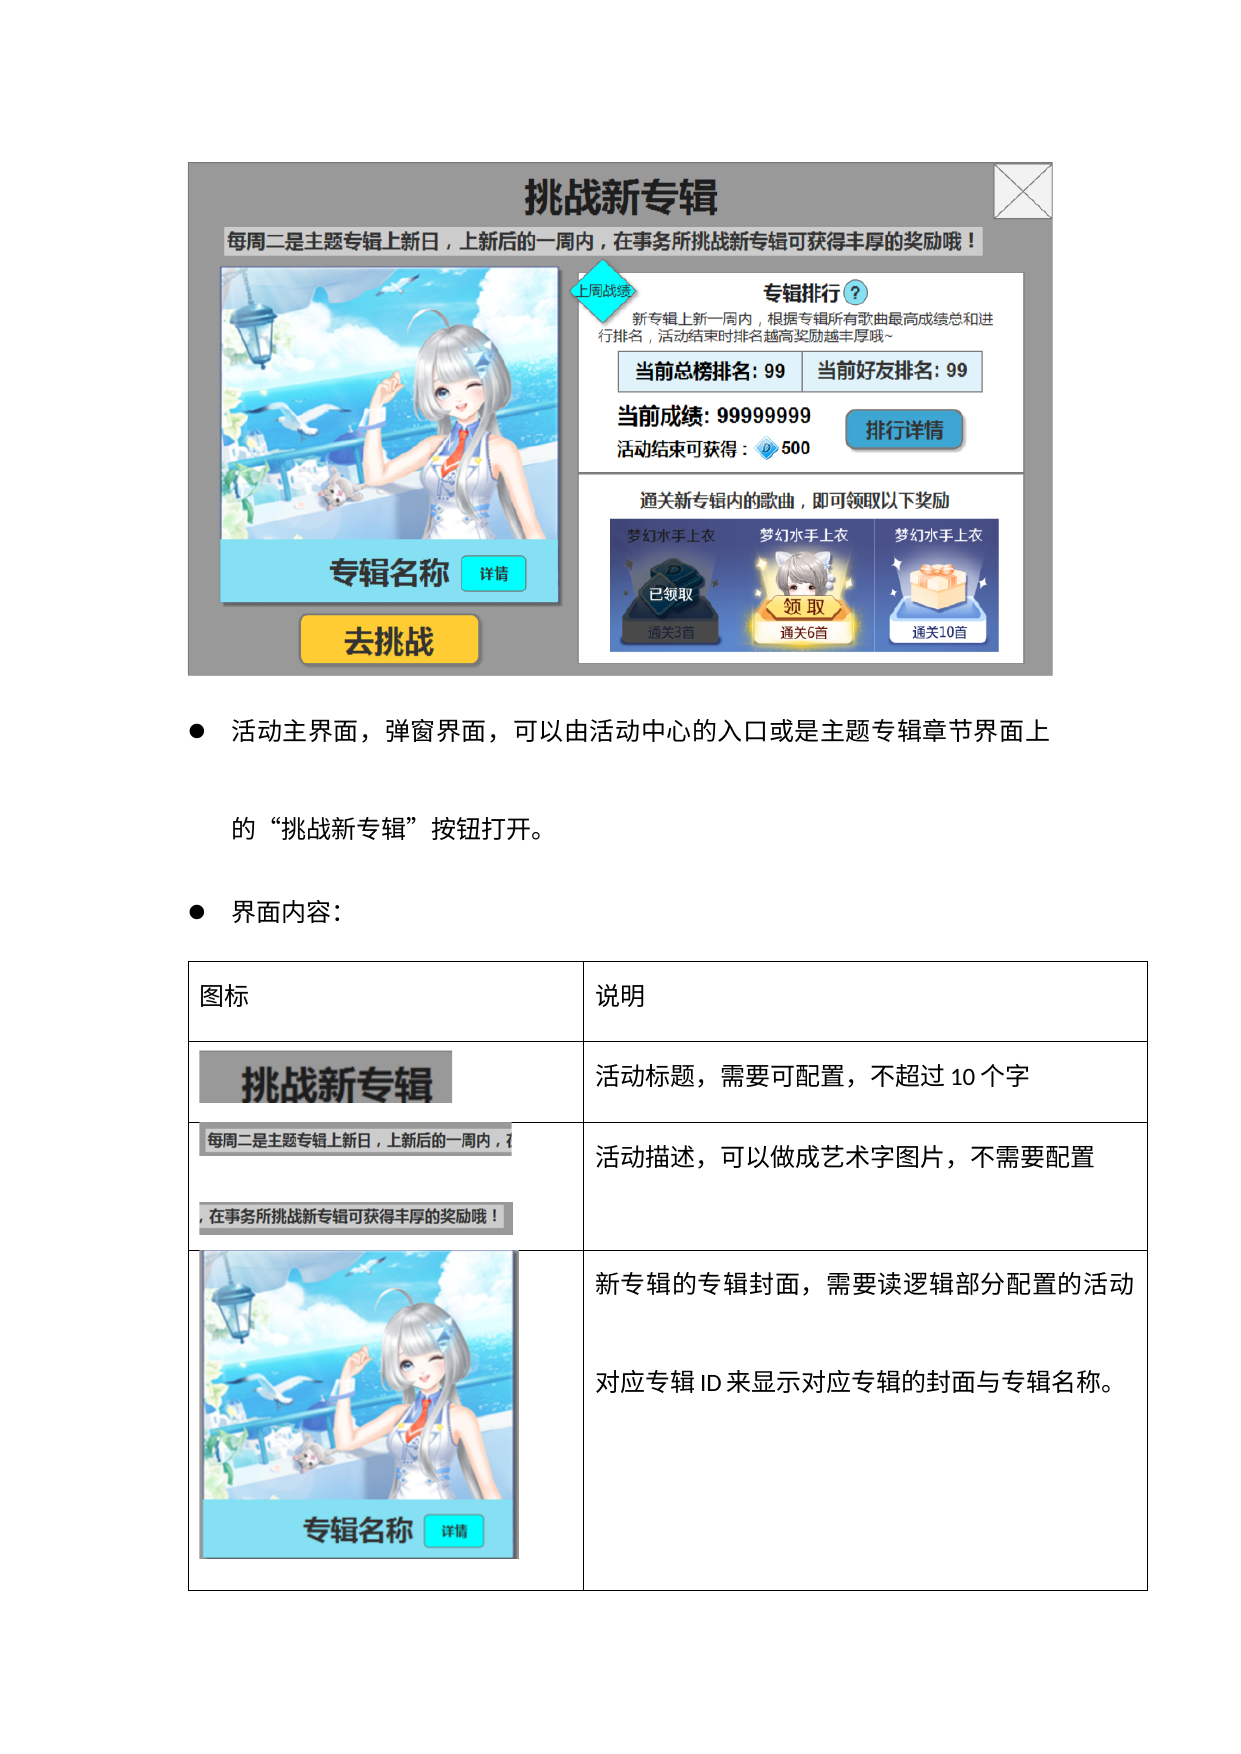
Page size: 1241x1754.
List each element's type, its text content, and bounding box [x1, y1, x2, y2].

table_cell [189, 1251, 583, 1590]
table_cell 新专辑的专辑封面，需要读逻辑部分配置的活动对应专辑ID来显示对应专辑的封面与专辑名称。 [584, 1251, 1147, 1590]
picture [187, 162, 1053, 676]
picture [199, 1122, 512, 1156]
list 活动主界面，弹窗界面，可以由活动中心的入口或是主题专辑章节界面上的“挑战新专辑”按钮打开。 [187, 697, 1053, 860]
table_cell [189, 1042, 583, 1122]
table_header 图标 [189, 962, 583, 1041]
table_cell 活动描述，可以做成艺术字图片，不需要配置 [584, 1123, 1147, 1249]
picture [199, 1250, 519, 1559]
picture [199, 1202, 513, 1235]
table_cell 活动标题，需要可配置，不超过10个字 [584, 1042, 1147, 1122]
table_header 说明 [584, 962, 1147, 1041]
picture [199, 1042, 453, 1103]
table_cell [189, 1123, 583, 1249]
list 界面内容： [187, 878, 1053, 943]
